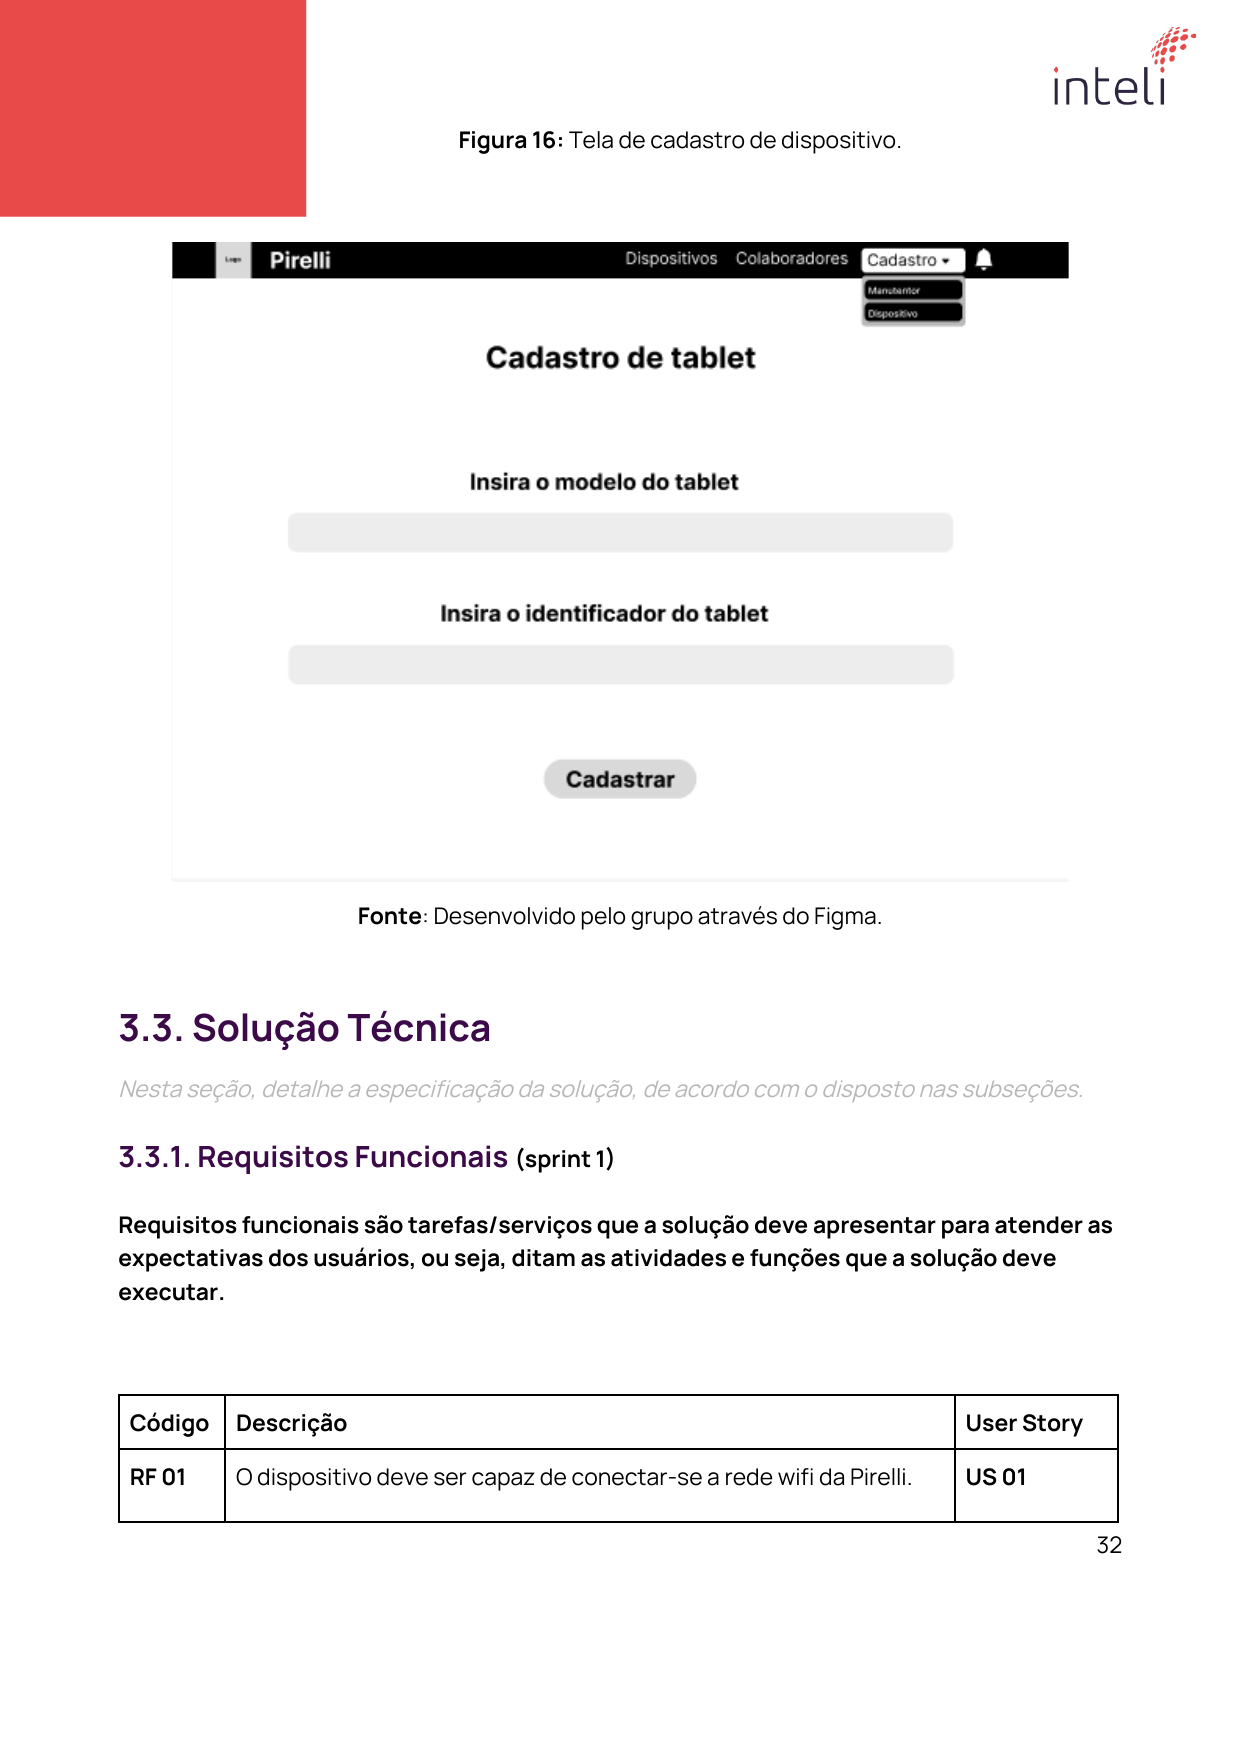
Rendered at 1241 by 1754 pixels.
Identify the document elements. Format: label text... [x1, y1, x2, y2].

text 3.3.1. Requisitos Funcionais (sprint 1) [118, 1136, 1122, 1176]
picture [171, 242, 1069, 882]
table_header User Story [956, 1396, 1117, 1448]
table_cell RF 01 [120, 1450, 224, 1521]
text Nesta seção, detalhe a especificação da solução, de acordo com o disposto nas subseções. [118, 1073, 1122, 1105]
table_header Descrição [226, 1396, 954, 1448]
table_cell O dispositivo deve ser capaz de conectar-se a rede wifi da Pirelli. [226, 1450, 954, 1521]
table_cell US 01 [956, 1450, 1117, 1521]
table_header Código [120, 1396, 224, 1448]
picture [1054, 27, 1197, 105]
picture [0, 0, 307, 217]
text 3.3. Solução Técnica [118, 1001, 1122, 1053]
text Fonte: Desenvolvido pelo grupo através do Figma. [118, 900, 1122, 932]
text Requisitos funcionais são tarefas/serviços que a solução deve apresentar para atender as expectativas dos usuários, ou seja, ditam as atividades e funções que a solução deve executar. [118, 1208, 1122, 1308]
